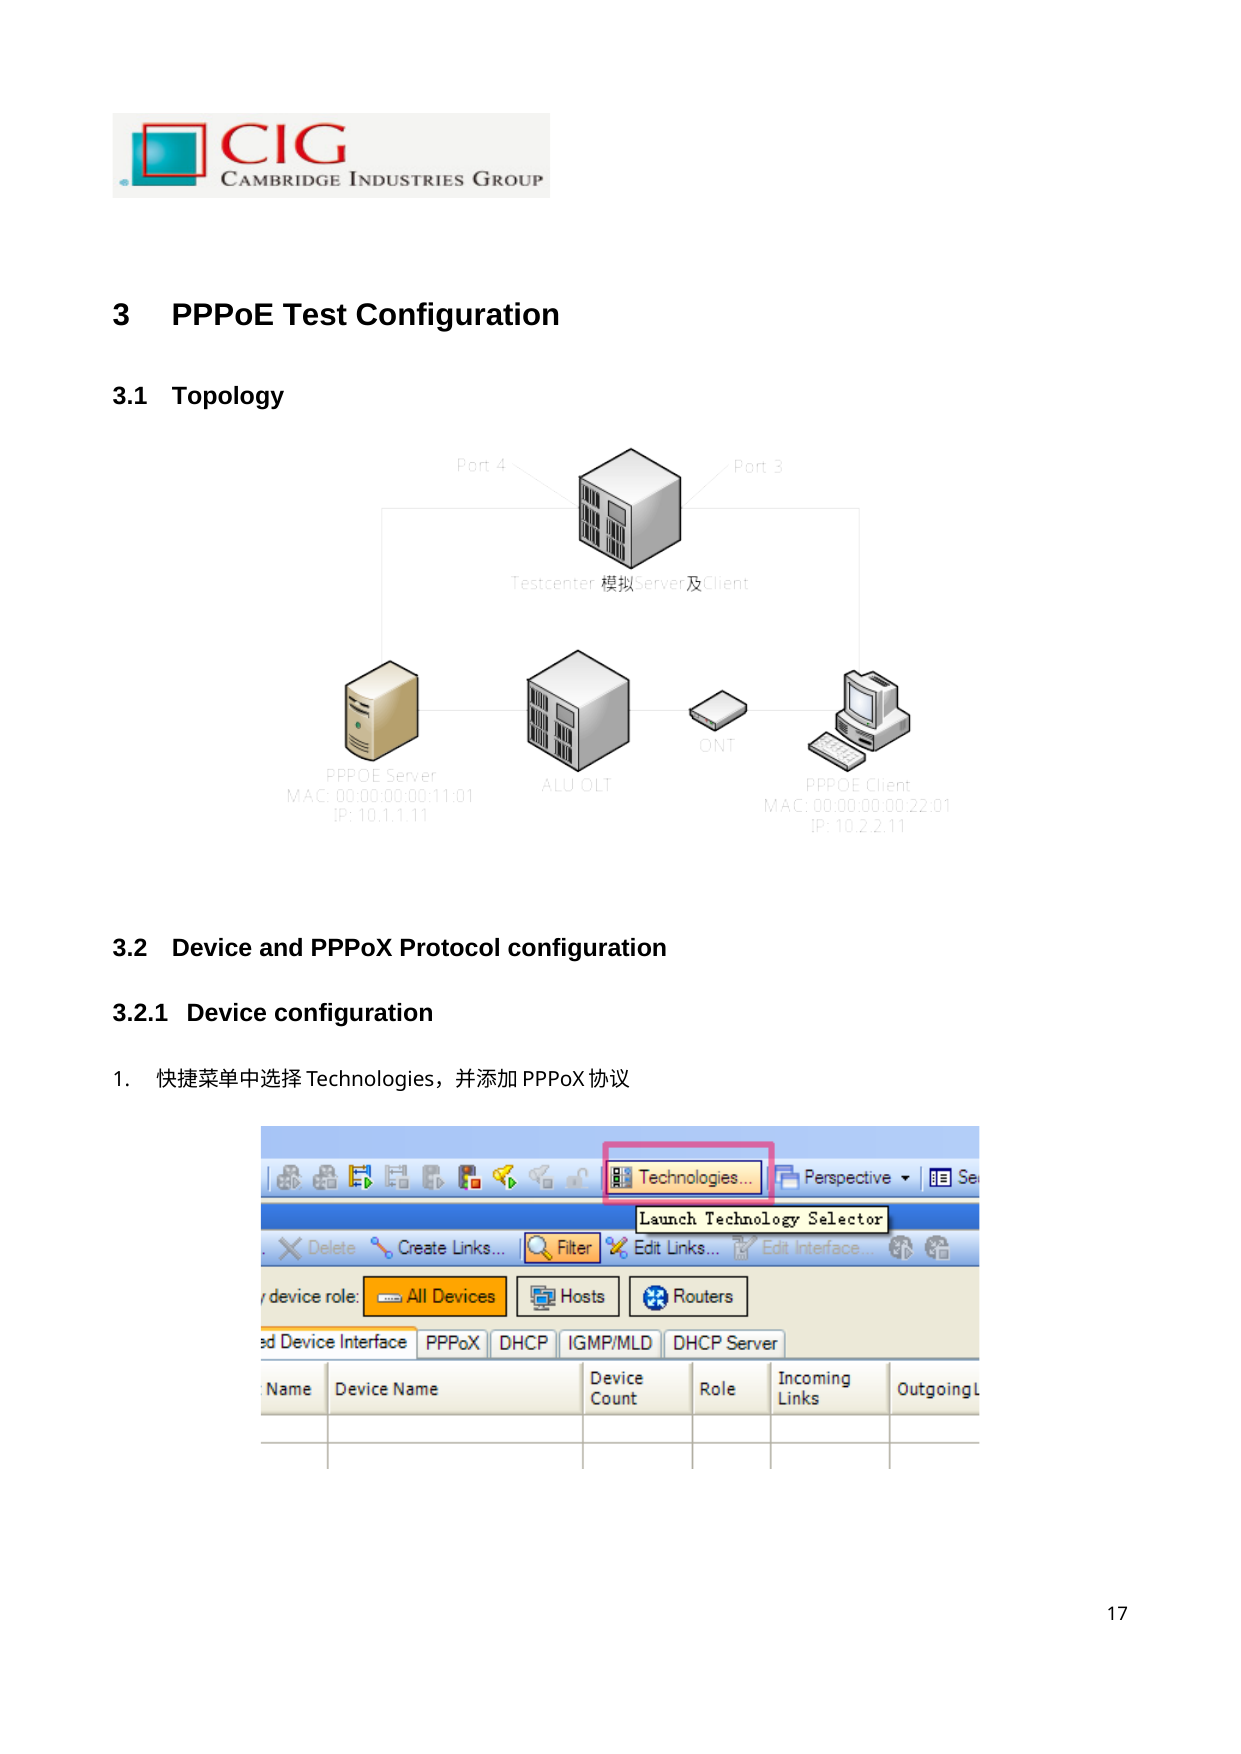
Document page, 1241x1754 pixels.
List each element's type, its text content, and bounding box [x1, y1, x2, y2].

picture [260, 1126, 980, 1469]
subtitle PPPoE Test Configuration [112, 282, 1128, 347]
subtitle Device and PPPoX Protocol configuration [112, 932, 1128, 964]
picture [112, 113, 550, 198]
list 快捷菜单中选择Technologies，并添加PPPoX协议 [112, 1062, 1128, 1094]
subtitle Device configuration [112, 997, 1128, 1029]
subtitle Topology [112, 379, 1128, 412]
